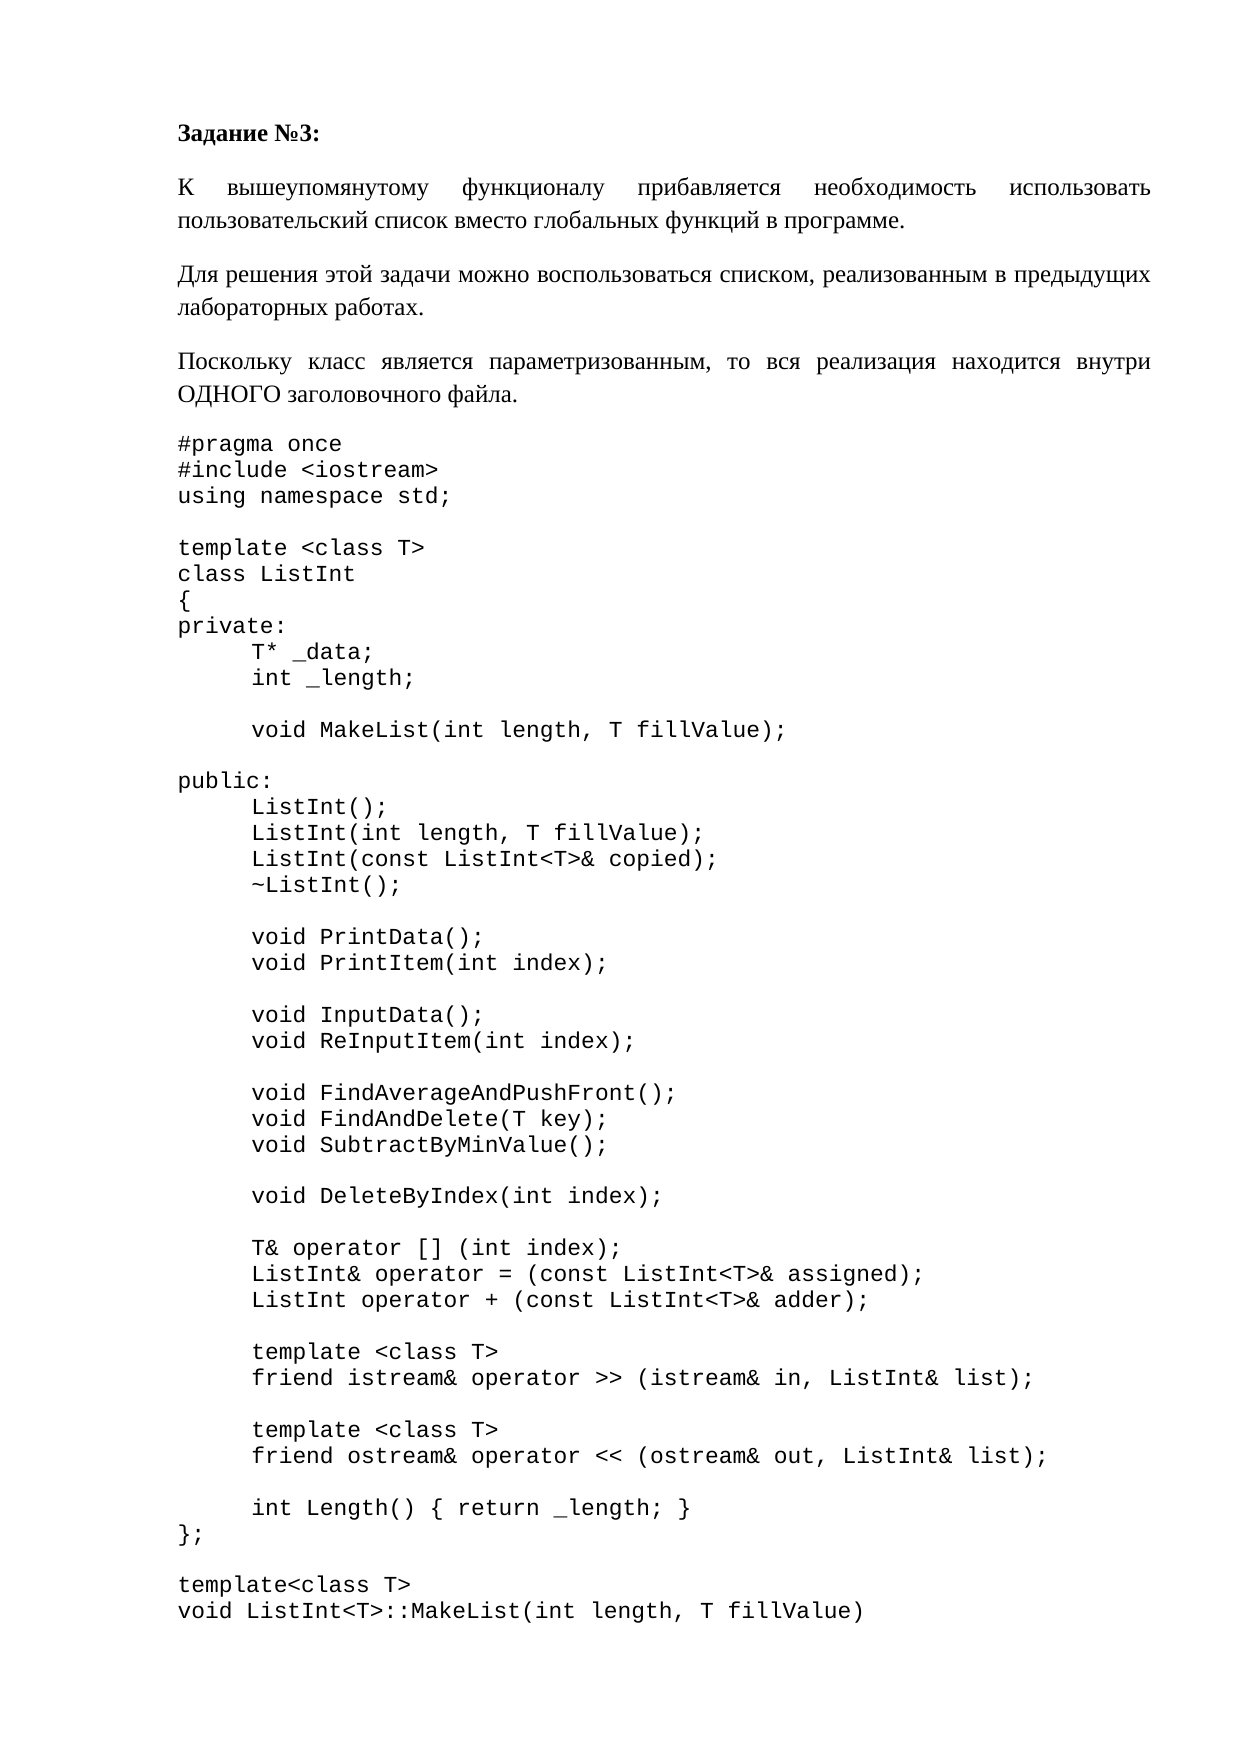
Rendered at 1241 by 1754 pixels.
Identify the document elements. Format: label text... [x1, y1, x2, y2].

text { [177, 588, 1152, 614]
text class ListInt [177, 562, 1152, 588]
text private: [177, 614, 1152, 640]
text template<class T> [177, 1574, 1152, 1600]
text template <class T> [177, 1418, 1152, 1444]
text ListInt& operator = (const ListInt<T>& assigned); [177, 1263, 1152, 1288]
text ListInt(int length, T fillValue); [177, 822, 1152, 848]
text void MakeList(int length, T fillValue); [177, 718, 1152, 744]
text Поскольку класс является параметризованным, то вся реализация находится внутри ОДНОГО заголовочного файла. [177, 346, 1152, 407]
text friend ostream& operator << (ostream& out, ListInt& list); [177, 1444, 1152, 1470]
text void SubtractByMinValue(); [177, 1133, 1152, 1159]
text ListInt(const ListInt<T>& copied); [177, 848, 1152, 873]
text void ReInputItem(int index); [177, 1029, 1152, 1055]
text #pragma once [177, 433, 1152, 458]
text using namespace std; [177, 484, 1152, 510]
text Задание №3: [177, 118, 1152, 147]
text int Length() { return _length; } [177, 1496, 1152, 1522]
text К вышеупомянутому функционалу прибавляется необходимость использовать пользовательский список вместо глобальных функций в программе. [177, 172, 1152, 234]
text public: [177, 770, 1152, 796]
text ListInt(); [177, 796, 1152, 822]
text void DeleteByIndex(int index); [177, 1185, 1152, 1211]
text ListInt operator + (const ListInt<T>& adder); [177, 1288, 1152, 1314]
text T& operator [] (int index); [177, 1237, 1152, 1263]
text int _length; [177, 666, 1152, 692]
text template <class T> [177, 1340, 1152, 1366]
text #include <iostream> [177, 458, 1152, 484]
text }; [177, 1522, 1152, 1548]
text template <class T> [177, 536, 1152, 562]
text void PrintItem(int index); [177, 951, 1152, 977]
text void ListInt<T>::MakeList(int length, T fillValue) [177, 1600, 1152, 1626]
text friend istream& operator >> (istream& in, ListInt& list); [177, 1366, 1152, 1392]
text void PrintData(); [177, 925, 1152, 951]
text ~ListInt(); [177, 873, 1152, 899]
text void FindAverageAndPushFront(); [177, 1081, 1152, 1107]
text void FindAndDelete(T key); [177, 1107, 1152, 1133]
text T* _data; [177, 640, 1152, 666]
text void InputData(); [177, 1003, 1152, 1029]
text Для решения этой задачи можно воспользоваться списком, реализованным в предыдущих лабораторных работах. [177, 259, 1152, 321]
